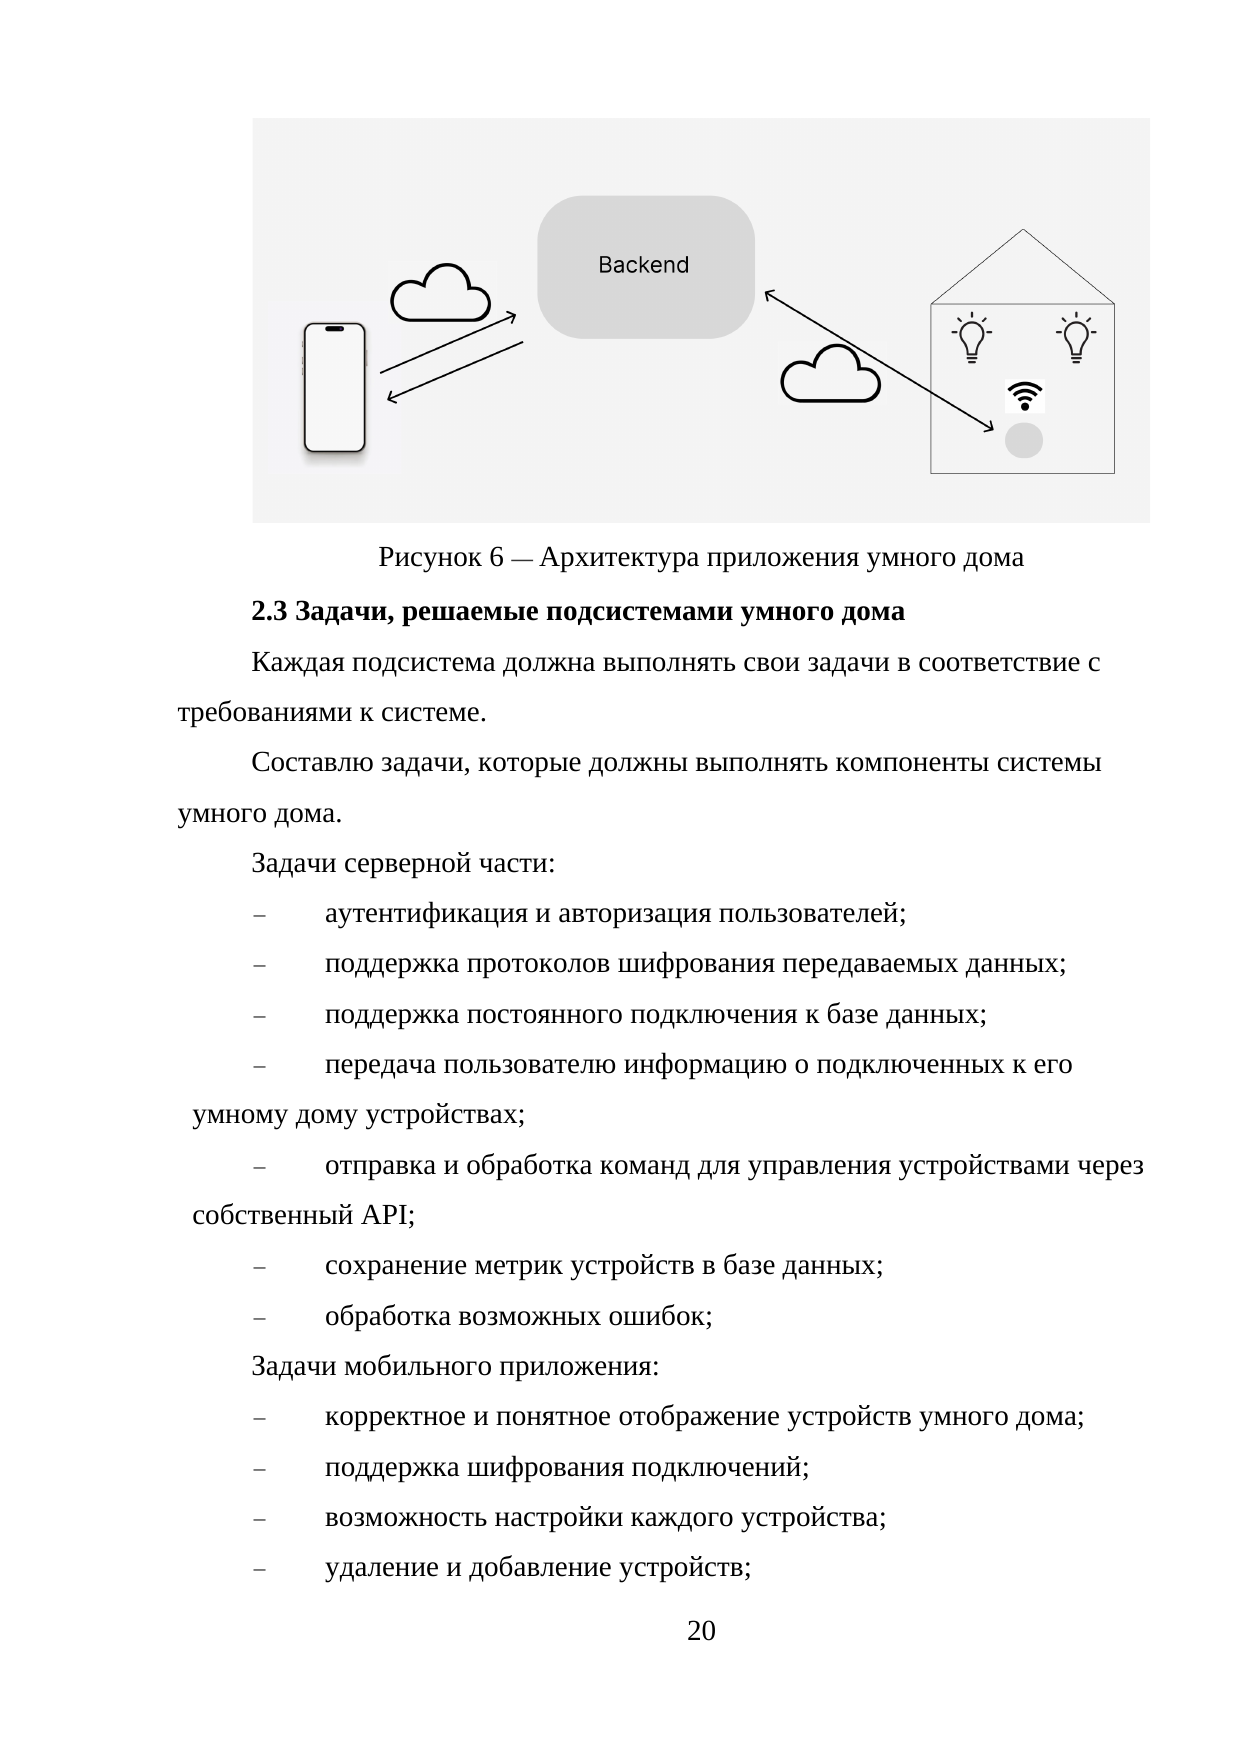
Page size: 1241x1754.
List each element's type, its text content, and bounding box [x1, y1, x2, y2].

list удаление и добавление устройств; [251, 1549, 1152, 1583]
text 2.3 Задачи, решаемые подсистемами умного дома [177, 593, 1152, 627]
text Составлю задачи, которые должны выполнять компоненты системы умного дома. [177, 744, 1152, 828]
list корректное и понятное отображение устройств умного дома; [251, 1398, 1152, 1432]
list аутентификация и авторизация пользователей; [192, 895, 1152, 929]
text Каждая подсистема должна выполнять свои задачи в соответствие с требованиями к системе. [177, 644, 1152, 728]
picture [252, 118, 1151, 523]
list поддержка постоянного подключения к базе данных; [192, 996, 1152, 1029]
list поддержка шифрования подключений; [251, 1449, 1152, 1482]
text Задачи серверной части: [177, 845, 1152, 878]
list сохранение метрик устройств в базе данных; [192, 1247, 1152, 1281]
text Рисунок 6 — Архитектура приложения умного дома [177, 539, 1152, 572]
list обработка возможных ошибок; [192, 1298, 1152, 1331]
list возможность настройки каждого устройства; [251, 1499, 1152, 1533]
list поддержка протоколов шифрования передаваемых данных; [192, 946, 1152, 979]
text Задачи мобильного приложения: [177, 1348, 1152, 1382]
list отправка и обработка команд для управления устройствами через собственный API; [192, 1147, 1152, 1231]
list передача пользователю информацию о подключенных к его умному дому устройствах; [192, 1046, 1152, 1130]
